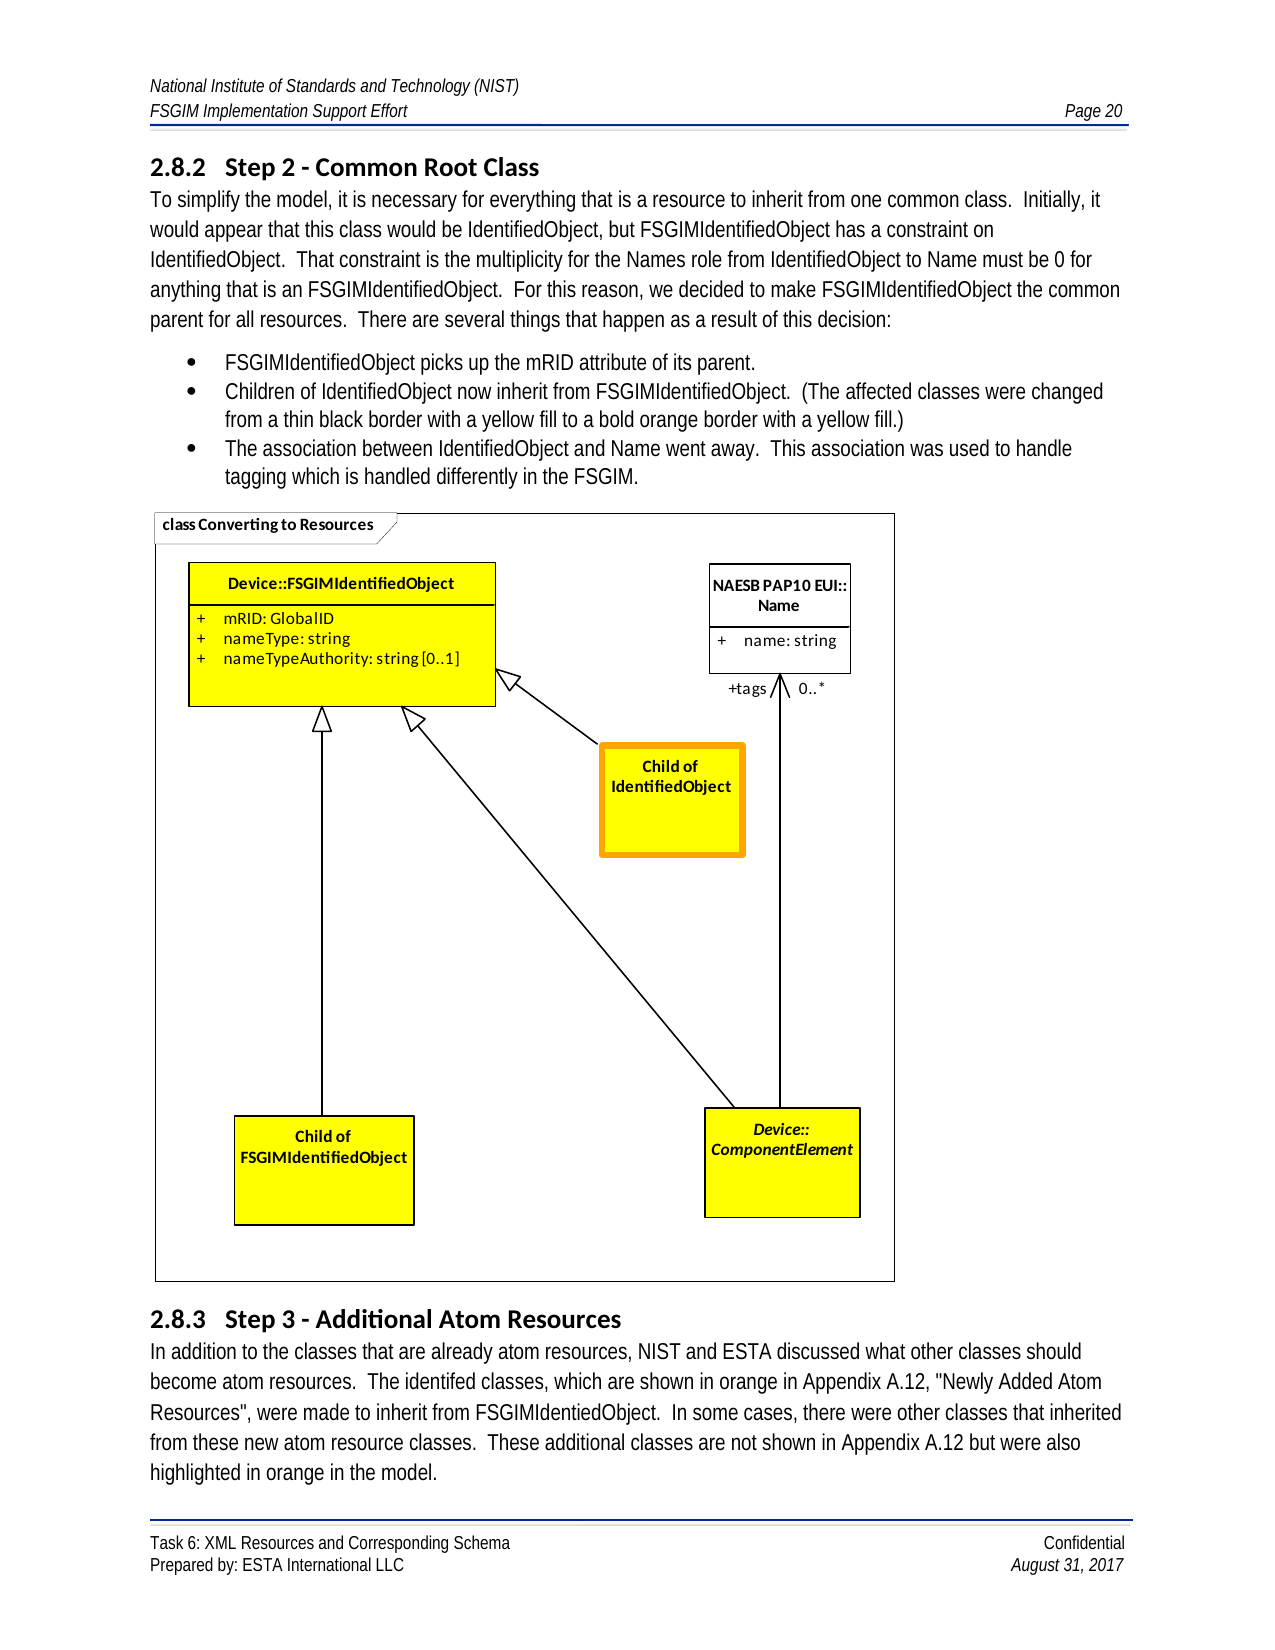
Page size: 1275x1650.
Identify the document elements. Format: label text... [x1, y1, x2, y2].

subtitle Step 3 - Additional Atom Resources [150, 1302, 1125, 1335]
subtitle Step 2 - Common Root Class [150, 150, 1125, 183]
list FSGIMIdentifiedObject picks up the mRID attribute of its parent. [187, 349, 1125, 376]
text To simplify the model, it is necessary for everything that is a resource to inherit from one common class. Initially, it would appear that this class would be IdentifiedObject, but FSGIMIdentifiedObject has a constraint on IdentifiedObject. That constraint is the multiplicity for the Names role from IdentifiedObject to Name must be 0 for anything that is an FSGIMIdentifiedObject. For this reason, we decided to make FSGIMIdentifiedObject the common parent for all resources. There are several things that happen as a result of this decision: [150, 186, 1125, 333]
list Children of IdentifiedObject now inherit from FSGIMIdentifiedObject. (The affected classes were changed from a thin black border with a yellow fill to a bold orange border with a yellow fill.) [187, 378, 1125, 432]
text In addition to the classes that are already atom resources, NIST and ESTA discussed what other classes should become atom resources. The identifed classes, which are shown in orange in Appendix A.12, "Newly Added Atom Resources", were made to inherit from FSGIMIdentiedObject. In some cases, there were other classes that inherited from these new atom resource classes. These additional classes are not shown in Appendix A.12 but were also highlighted in orange in the model. [150, 1338, 1125, 1485]
list The association between IdentifiedObject and Name went away. This association was used to handle tagging which is handled differently in the FSGIM. [187, 434, 1125, 489]
